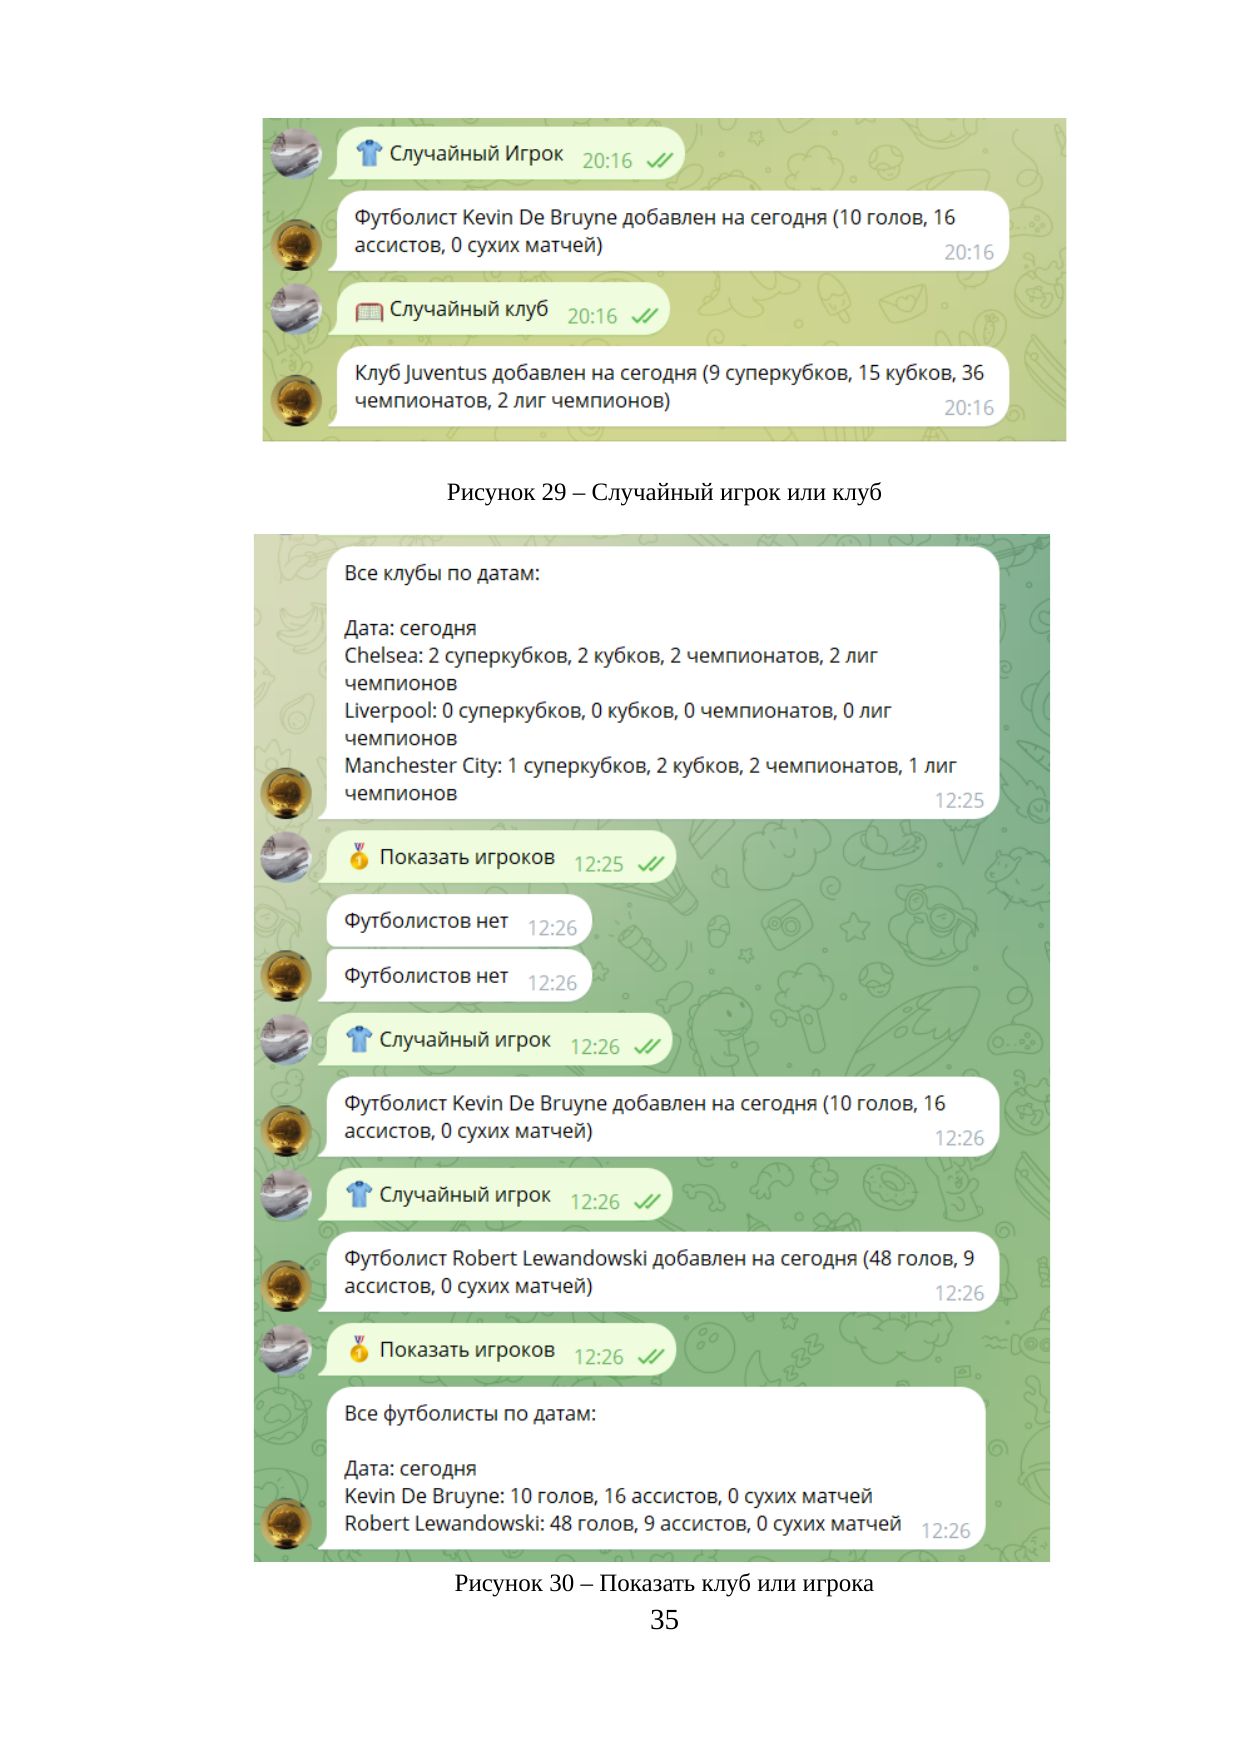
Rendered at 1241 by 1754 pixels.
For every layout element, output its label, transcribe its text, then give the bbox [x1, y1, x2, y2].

text Рисунок 29 – Случайный игрок или клуб [177, 477, 1152, 505]
picture [262, 118, 1067, 444]
text Рисунок 30 – Показать клуб или игрока [177, 1568, 1152, 1597]
picture [253, 534, 1051, 1562]
